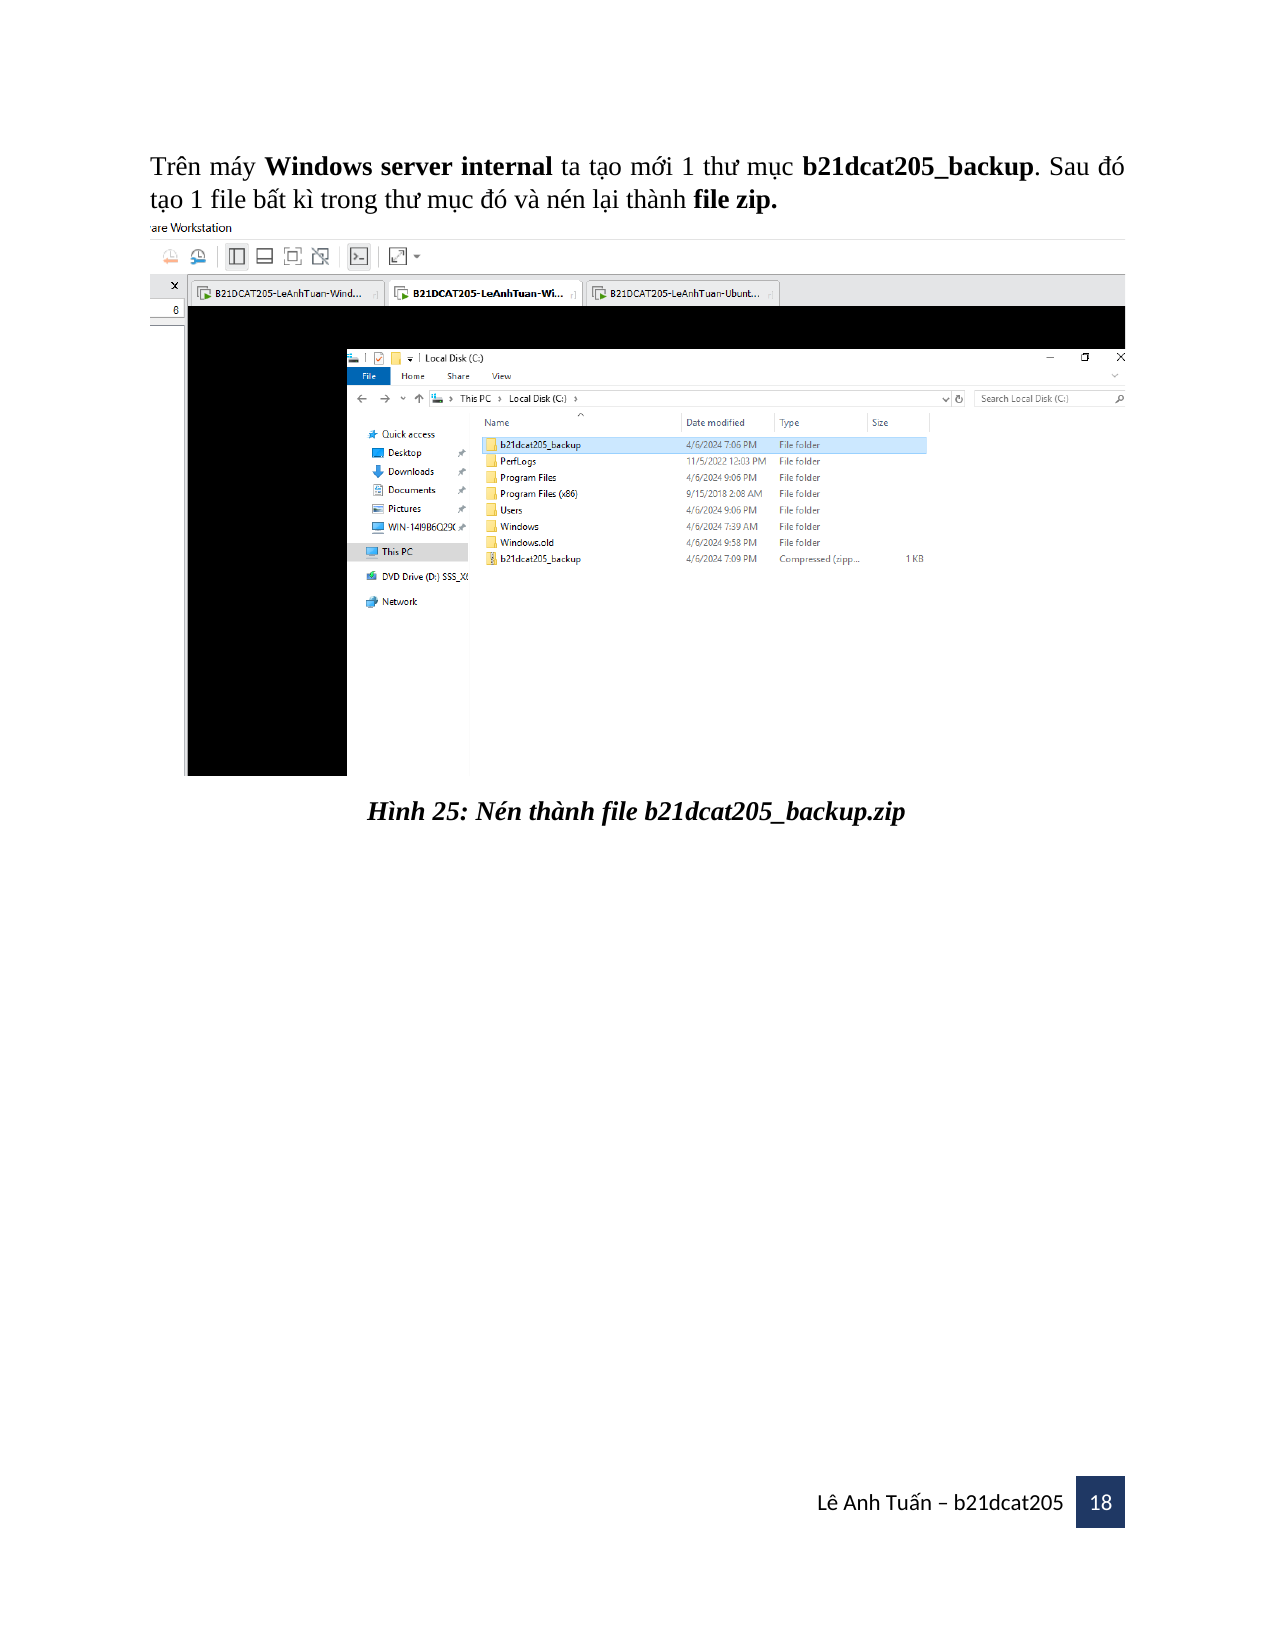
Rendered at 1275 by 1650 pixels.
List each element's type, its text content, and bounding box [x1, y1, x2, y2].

text Hình 25: Nén thành file b21dcat205_backup.zip [150, 794, 1125, 826]
picture [150, 217, 1125, 776]
list Trên máy Windows server internal ta tạo mới 1 thư mục b21dcat205_backup. Sau đó tạo 1 file bất kì trong thư mục đó và nén lại thành file zip. [150, 150, 1125, 215]
